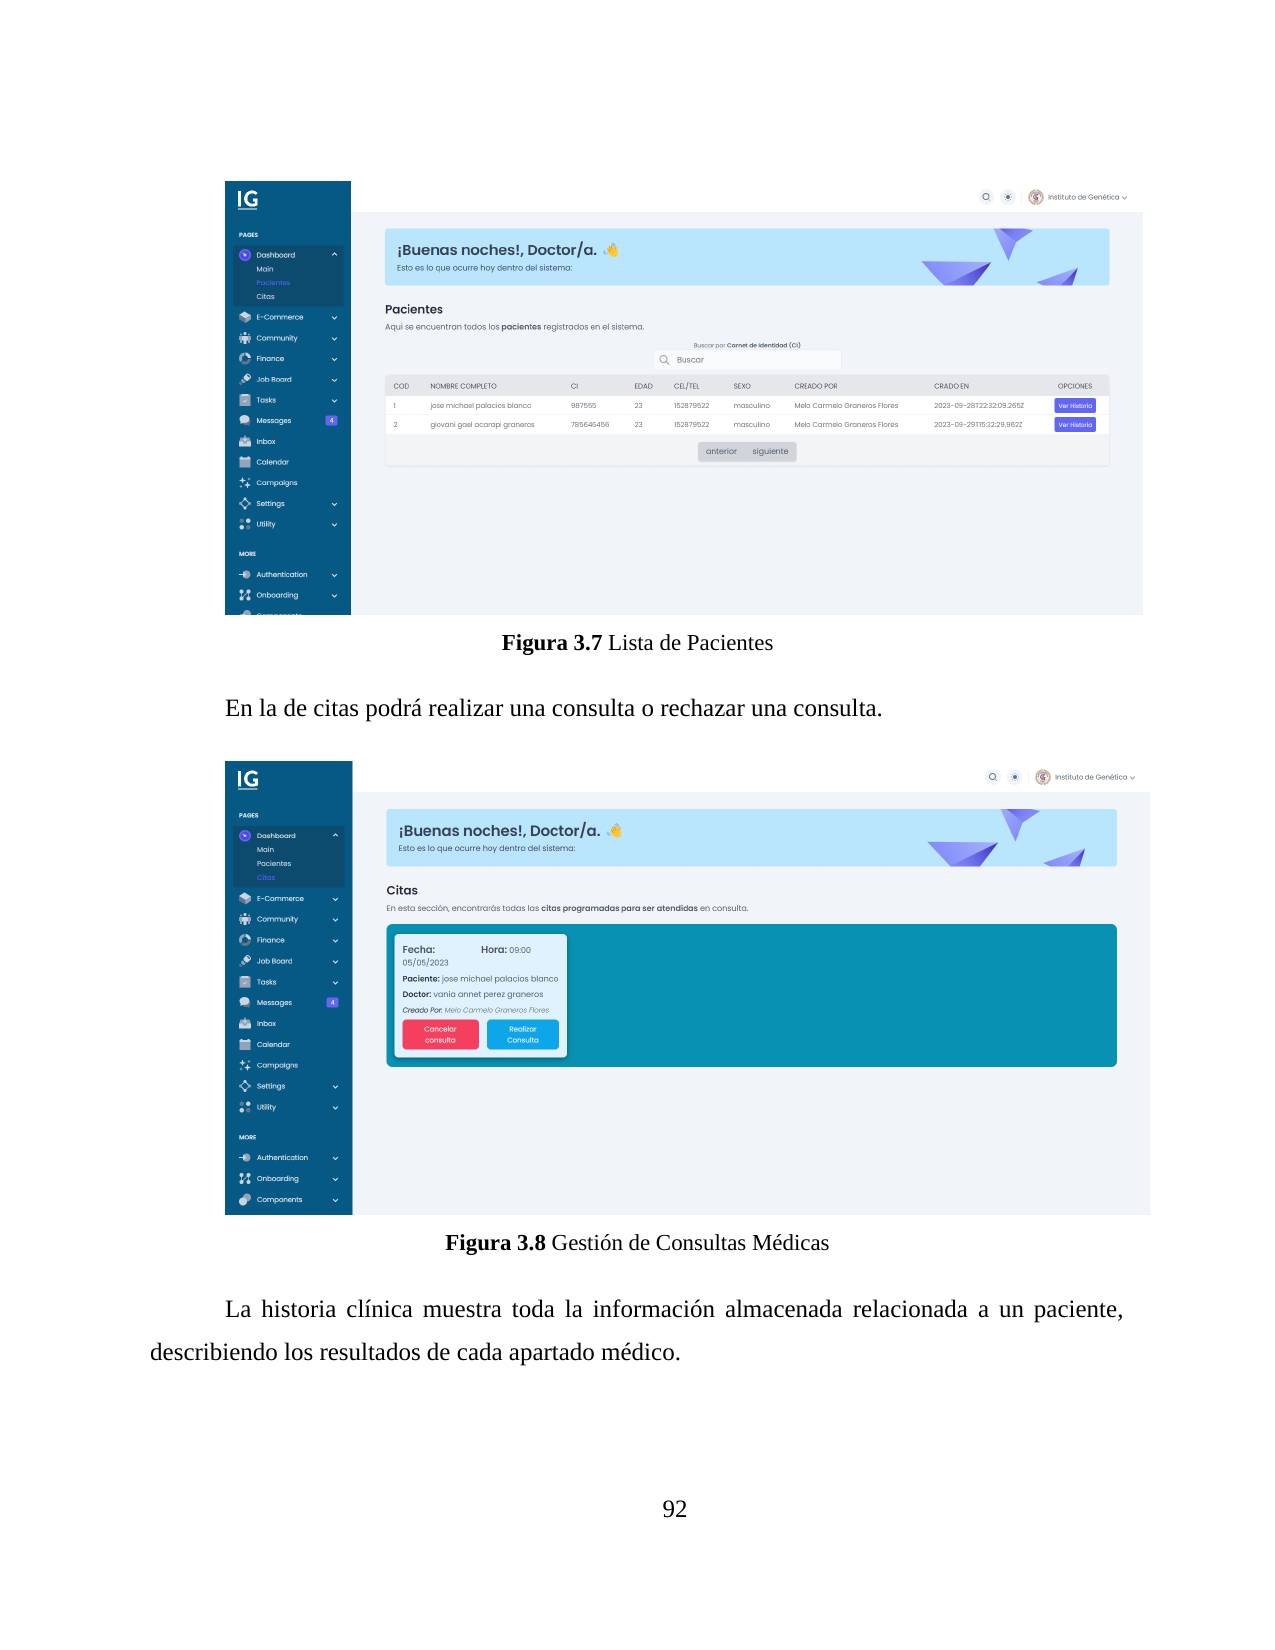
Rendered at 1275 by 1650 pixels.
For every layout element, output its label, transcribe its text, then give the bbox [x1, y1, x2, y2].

picture [352, 181, 1143, 615]
picture [327, 998, 338, 1007]
picture [240, 918, 250, 924]
picture [240, 1194, 250, 1205]
text La historia clínica muestra toda la información almacenada relacionada a un paciente, describiendo los resultados de cada apartado médico. [150, 1294, 1125, 1366]
picture [240, 956, 250, 966]
picture [245, 191, 257, 206]
picture [240, 374, 250, 384]
picture [240, 395, 250, 405]
picture [240, 977, 250, 987]
picture [244, 1154, 250, 1161]
picture [244, 571, 250, 578]
picture [234, 827, 344, 887]
picture [240, 438, 250, 446]
picture [245, 771, 257, 786]
picture [240, 353, 250, 364]
picture [240, 457, 250, 467]
picture [353, 761, 1151, 1215]
text En la de citas podrá realizar una consulta o rechazar una consulta. [150, 693, 1125, 722]
picture [240, 998, 250, 1006]
picture [283, 1064, 297, 1069]
picture [240, 312, 250, 322]
picture [240, 893, 250, 904]
picture [240, 1040, 250, 1049]
picture [240, 416, 250, 424]
picture [240, 1020, 250, 1028]
picture [326, 416, 337, 425]
picture [280, 336, 292, 340]
picture [240, 935, 250, 945]
picture [234, 246, 343, 306]
picture [240, 337, 250, 343]
